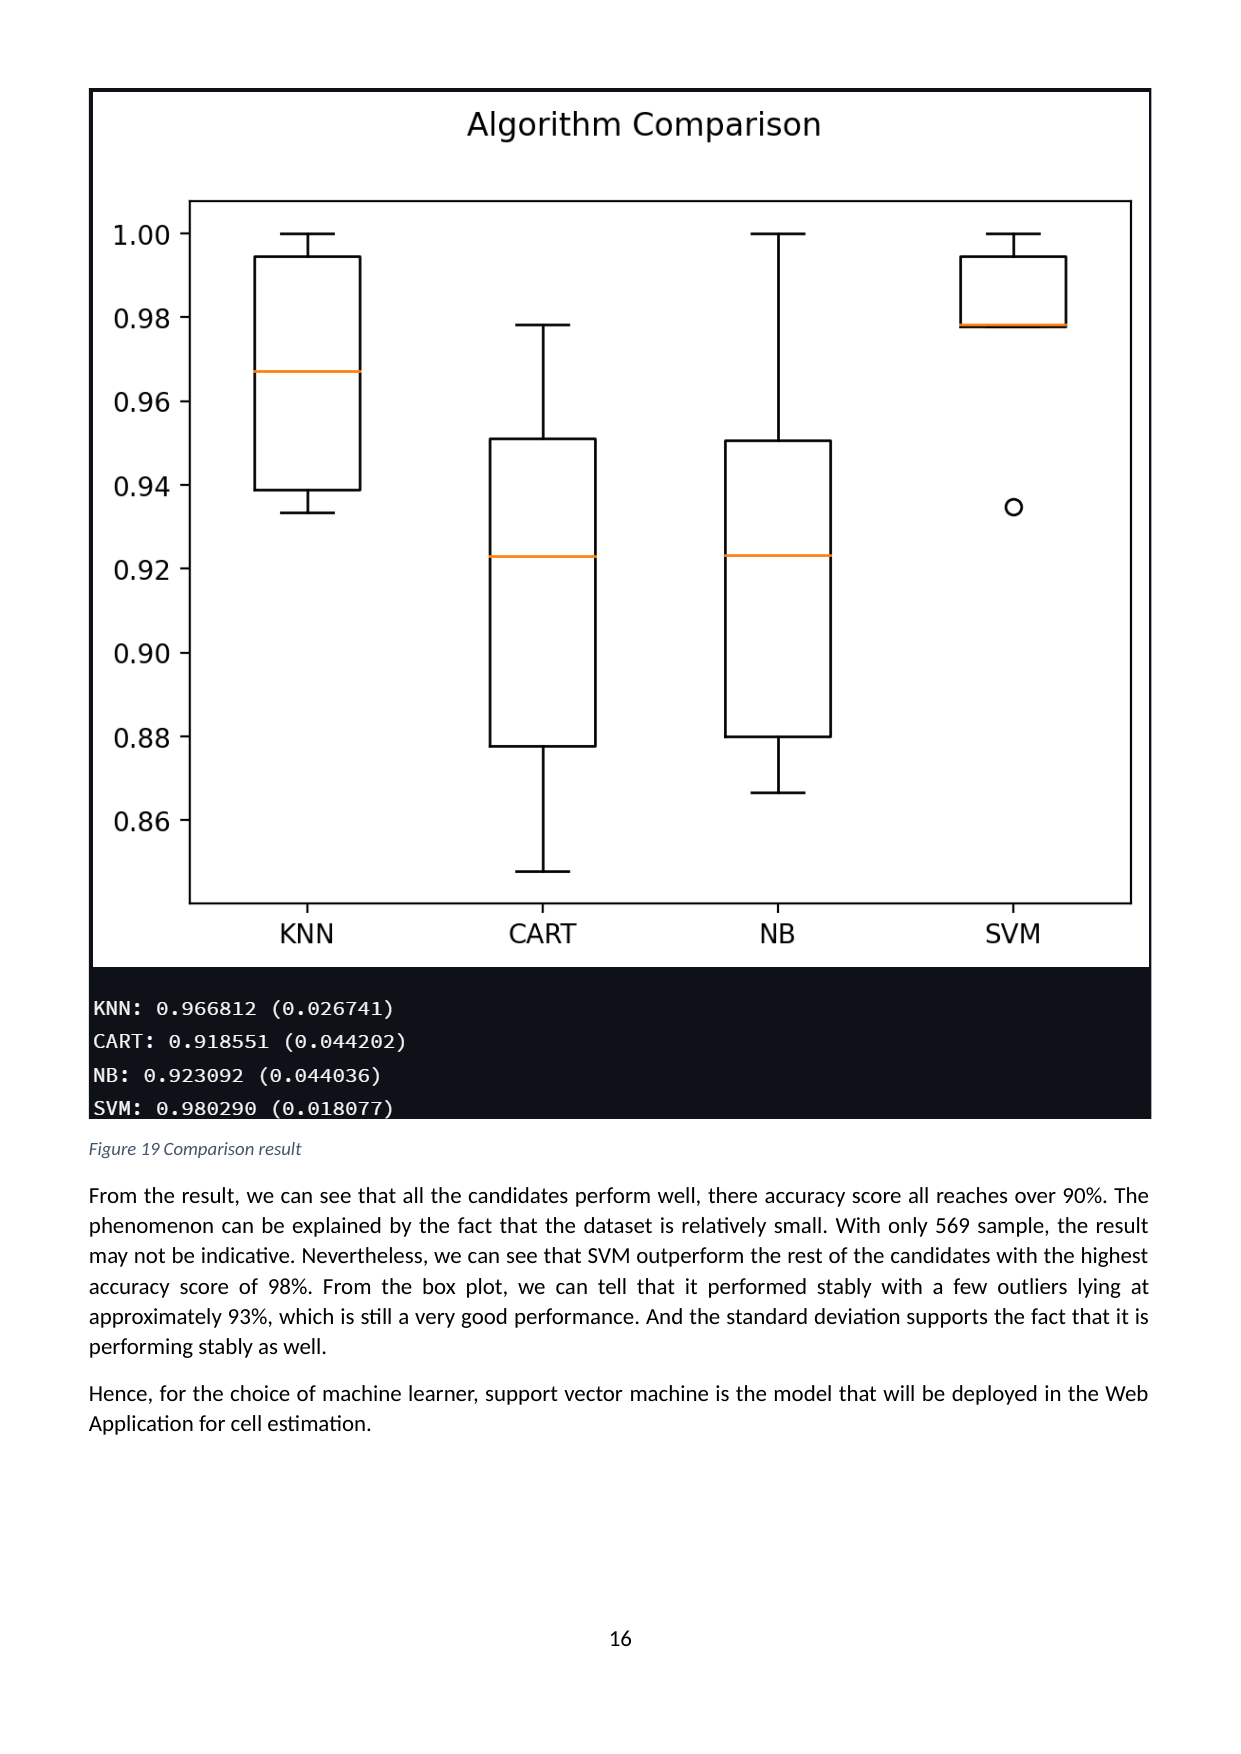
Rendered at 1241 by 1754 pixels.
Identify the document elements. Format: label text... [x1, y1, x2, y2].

text From the result, we can see that all the candidates perform well, there accuracy score all reaches over 90%. The phenomenon can be explained by the fact that the dataset is relatively small. With only 569 sample, the result may not be indicative. Nevertheless, we can see that SVM outperform the rest of the candidates with the highest accuracy score of 98%. From the box plot, we can tell that it performed stably with a few outliers lying at approximately 93%, which is still a very good performance. And the standard deviation supports the fact that it is performing stably as well. [89, 1181, 1152, 1360]
text Hence, for the choice of machine learner, support vector machine is the model that will be deployed in the Web Application for cell estimation. [89, 1379, 1152, 1437]
picture [88, 88, 1152, 1119]
